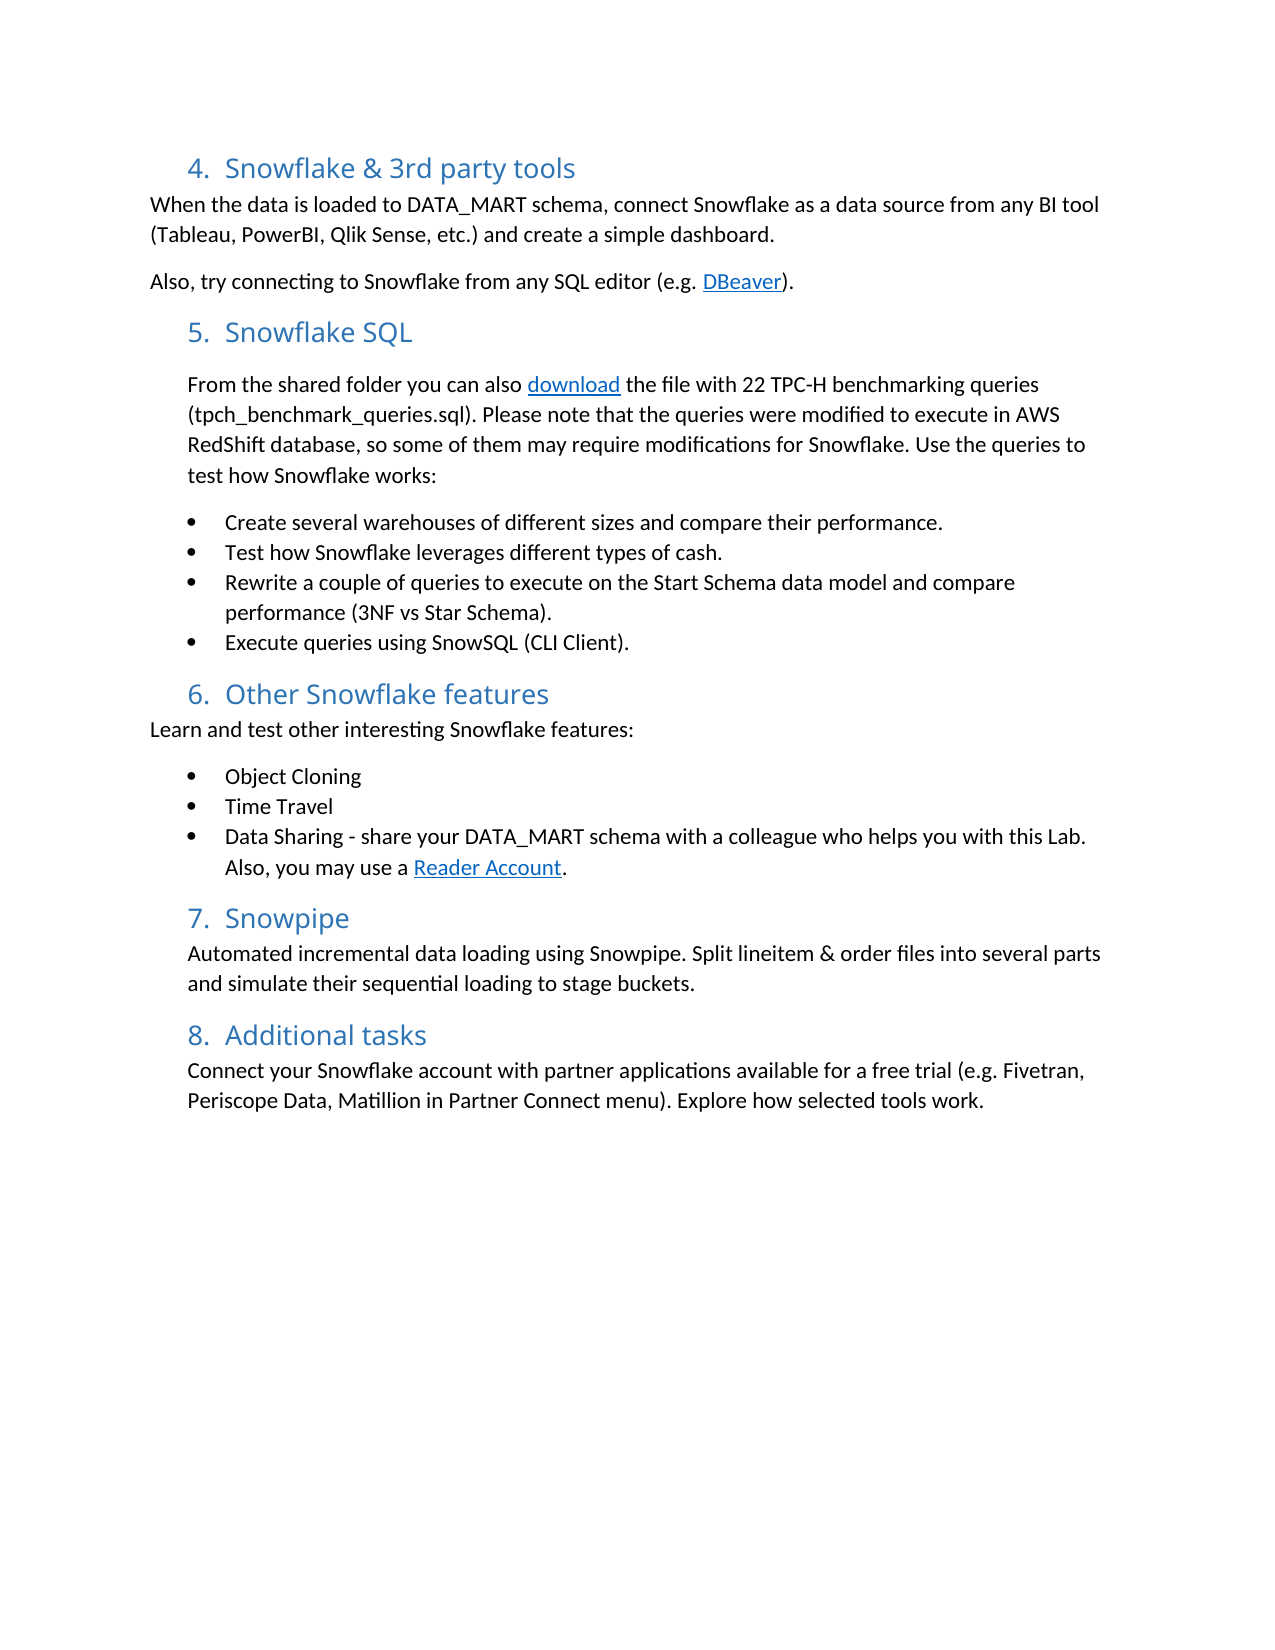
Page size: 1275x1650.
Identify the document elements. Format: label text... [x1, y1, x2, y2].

subtitle Snowflake & 3rd party tools [187, 150, 1125, 187]
list Object Cloning [187, 762, 1125, 790]
subtitle Snowpipe [187, 899, 1125, 936]
list Rewrite a couple of queries to execute on the Start Schema data model and compare performance (3NF vs Star Schema). [187, 568, 1125, 626]
text Learn and test other interesting Snowflake features: [150, 715, 1125, 743]
subtitle Other Snowflake features [187, 675, 1125, 712]
list Data Sharing - share your DATA_MART schema with a colleague who helps you with this Lab. Also, you may use a Reader Account. [187, 822, 1125, 881]
list Test how Snowflake leverages different types of cash. [187, 538, 1125, 566]
text Connect your Snowflake account with partner applications available for a free trial (e.g. Fivetran, Periscope Data, Matillion in Partner Connect menu). Explore how selected tools work. [187, 1056, 1125, 1114]
list Snowflake SQL [187, 314, 1125, 351]
text Also, try connecting to Snowflake from any SQL editor (e.g. DBeaver). [150, 267, 1125, 295]
text When the data is loaded to DATA_MART schema, connect Snowflake as a data source from any BI tool (Tableau, PowerBI, Qlik Sense, etc.) and create a simple dashboard. [150, 190, 1125, 248]
subtitle Additional tasks [187, 1016, 1125, 1053]
list Time Travel [187, 792, 1125, 820]
list Execute queries using SnowSQL (CLI Client). [187, 628, 1125, 657]
text From the shared folder you can also download the file with 22 TPC-H benchmarking queries (tpch_benchmark_queries.sql). Please note that the queries were modified to execute in AWS RedShift database, so some of them may require modifications for Snowflake. Use the queries to test how Snowflake works: [187, 370, 1125, 489]
list Create several warehouses of different sizes and compare their performance. [187, 508, 1125, 536]
text Automated incremental data loading using Snowpipe. Split lineitem & order files into several parts and simulate their sequential loading to stage buckets. [187, 939, 1125, 998]
